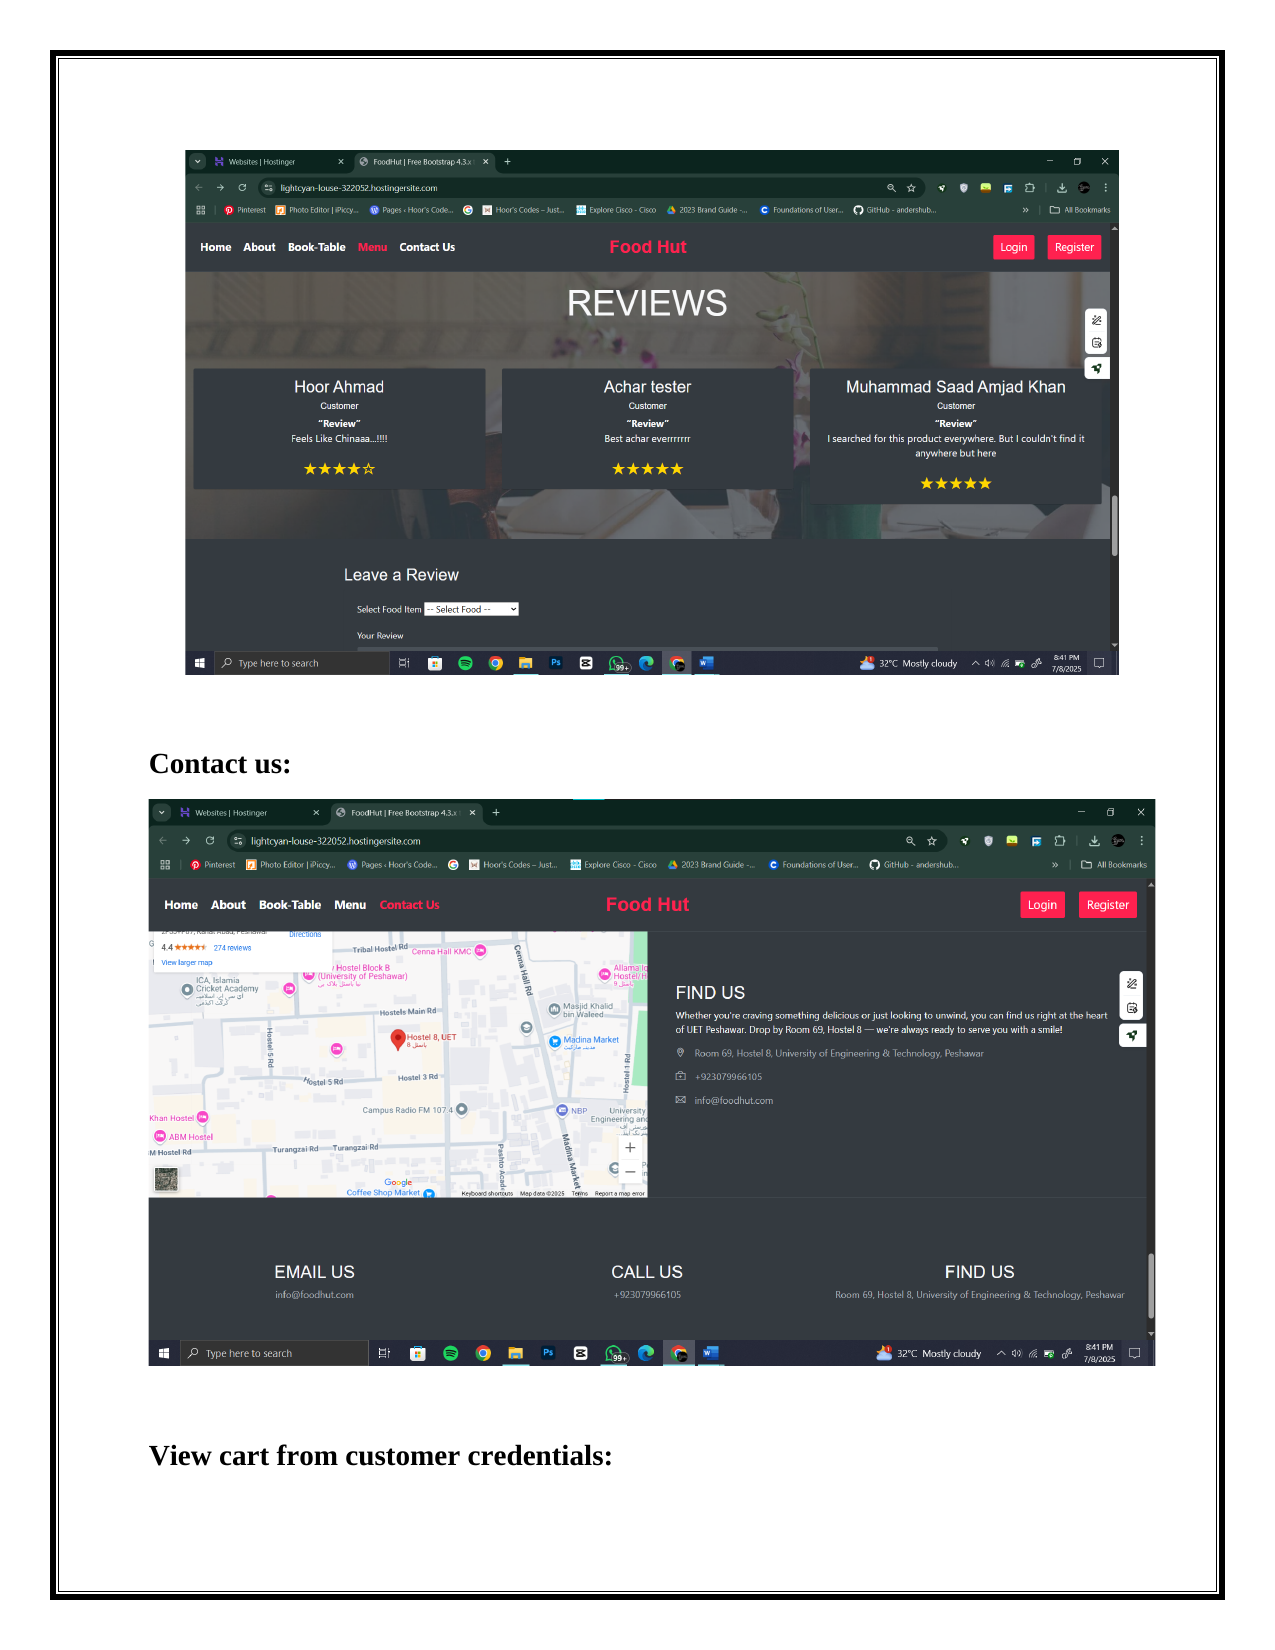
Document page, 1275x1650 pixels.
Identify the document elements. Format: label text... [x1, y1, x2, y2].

text View cart from customer credentials: [148, 1438, 1156, 1471]
picture [148, 799, 1156, 1366]
text Contact us: [148, 747, 1156, 780]
picture [185, 150, 1119, 675]
